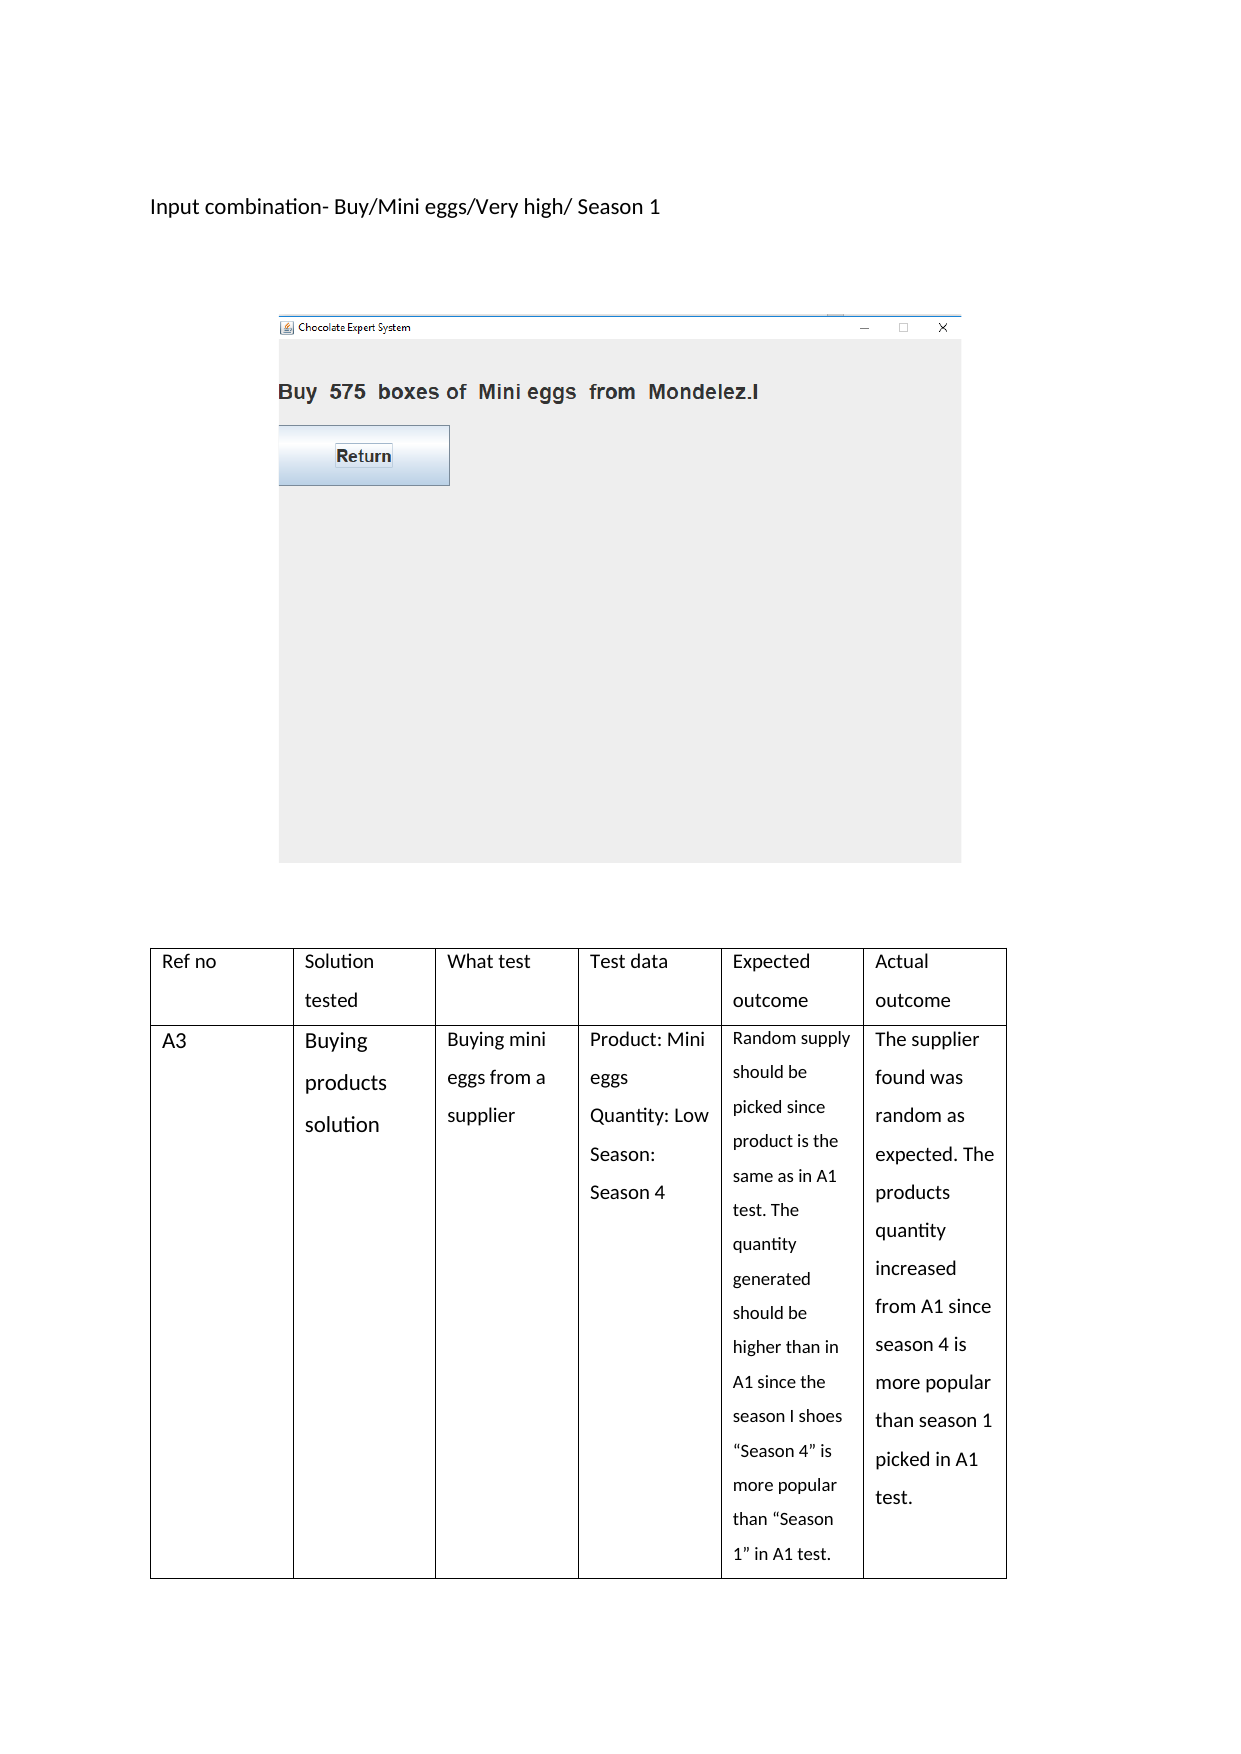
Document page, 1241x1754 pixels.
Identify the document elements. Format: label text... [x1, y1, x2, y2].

table_cell A3 [151, 1026, 293, 1578]
table_header Actual outcome [864, 949, 1006, 1025]
text Input combination- Buy/Mini eggs/Very high/ Season 1 [150, 192, 1090, 220]
table_header Solution tested [294, 949, 435, 1025]
table_header Test data [579, 949, 721, 1025]
table_cell The supplier found was random as expected. The products quantity increased from A1 since season 4 is more popular than season 1 picked in A1 test. [864, 1026, 1006, 1578]
table_header Ref no [151, 949, 293, 1025]
picture [278, 314, 962, 863]
table_cell Buying products solution [294, 1026, 435, 1578]
table_cell Product: Mini eggs Quantity: Low Season: Season 4 [579, 1026, 721, 1578]
table_header What test [436, 949, 578, 1025]
table_cell Buying mini eggs from a supplier [436, 1026, 578, 1578]
table_header Expected outcome [722, 949, 863, 1025]
table_cell Random supply should be picked since product is the same as in A1 test. The quantity generated should be higher than in A1 since the season I shoes “Season 4” is more popular than “Season 1” in A1 test. [722, 1026, 863, 1578]
